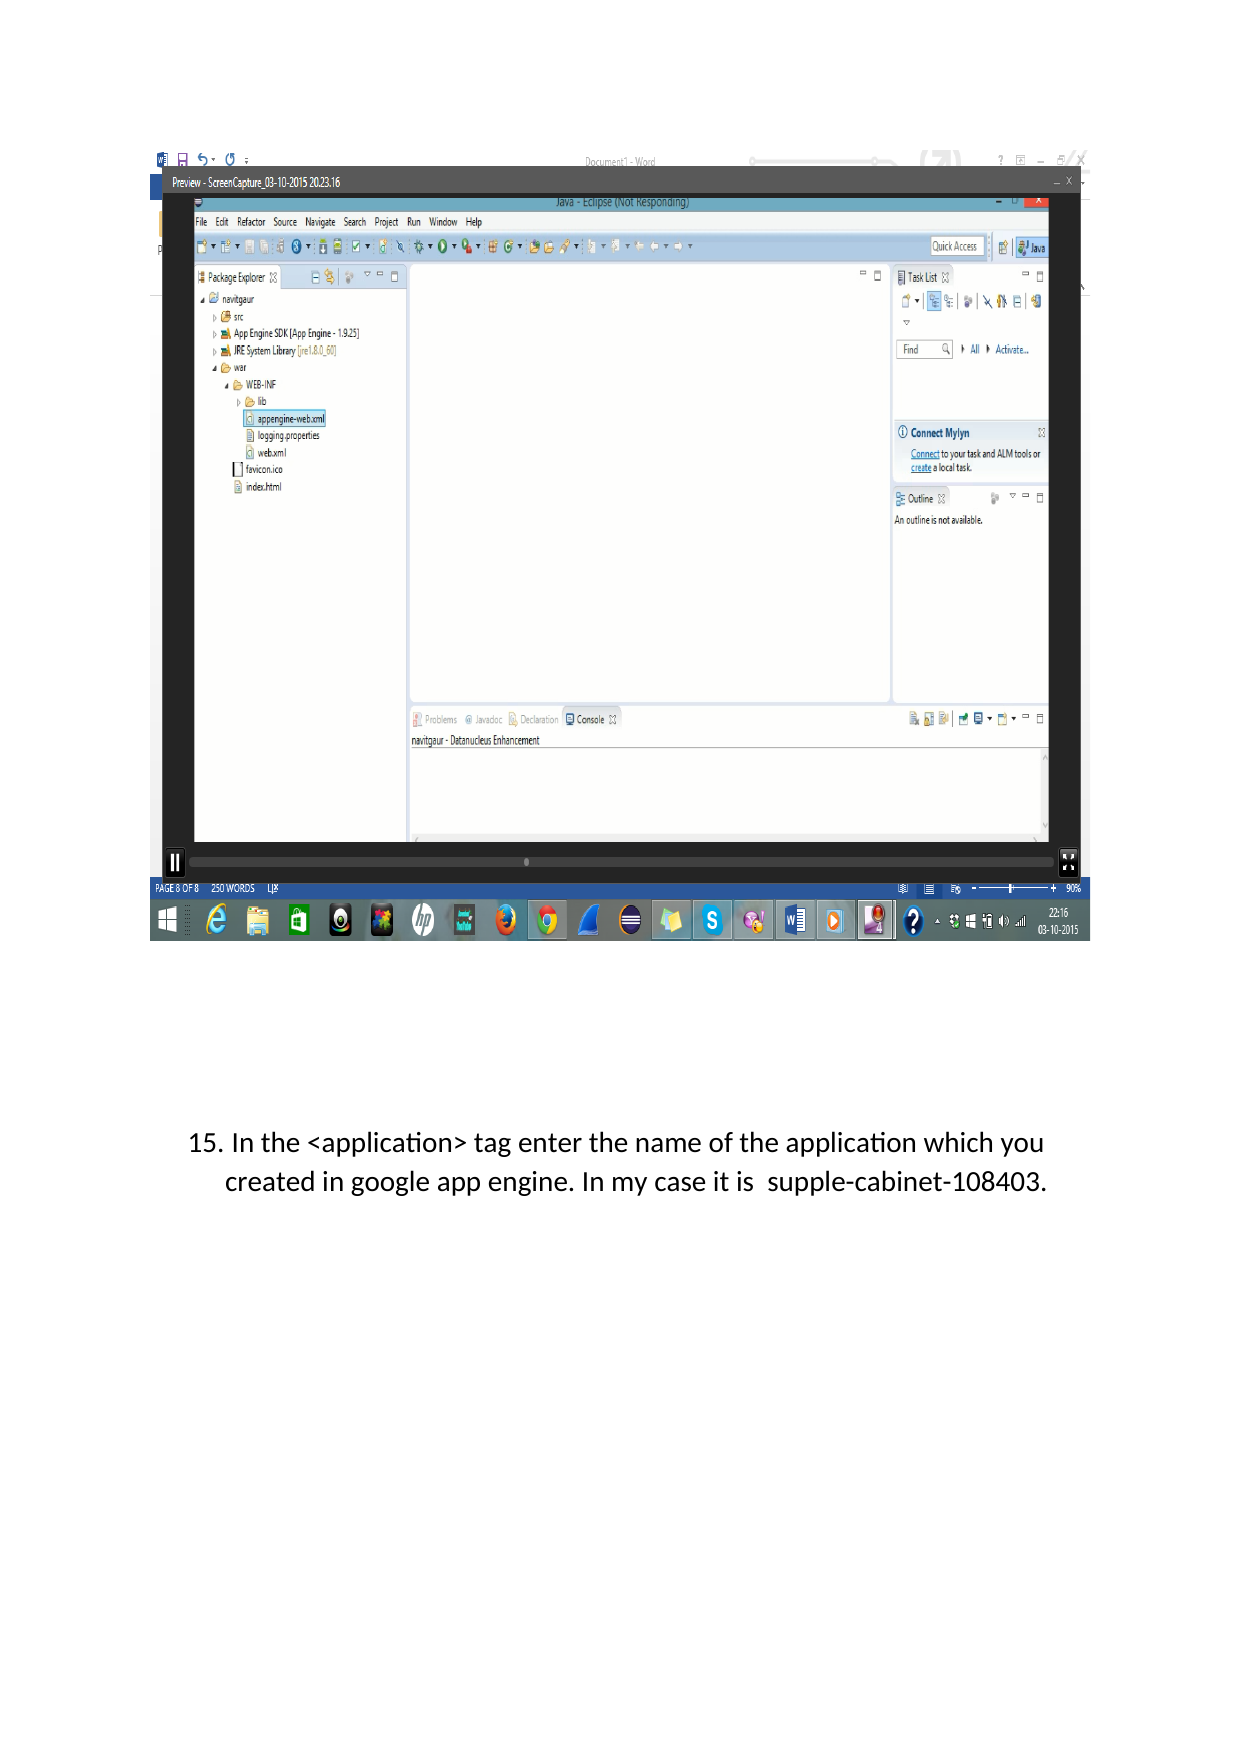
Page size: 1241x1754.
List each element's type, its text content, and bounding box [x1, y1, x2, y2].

list In the <application> tag enter the name of the application which you created in google app engine. In my case it is supple-cabinet-108403. [187, 1124, 1090, 1198]
picture [150, 150, 1091, 941]
